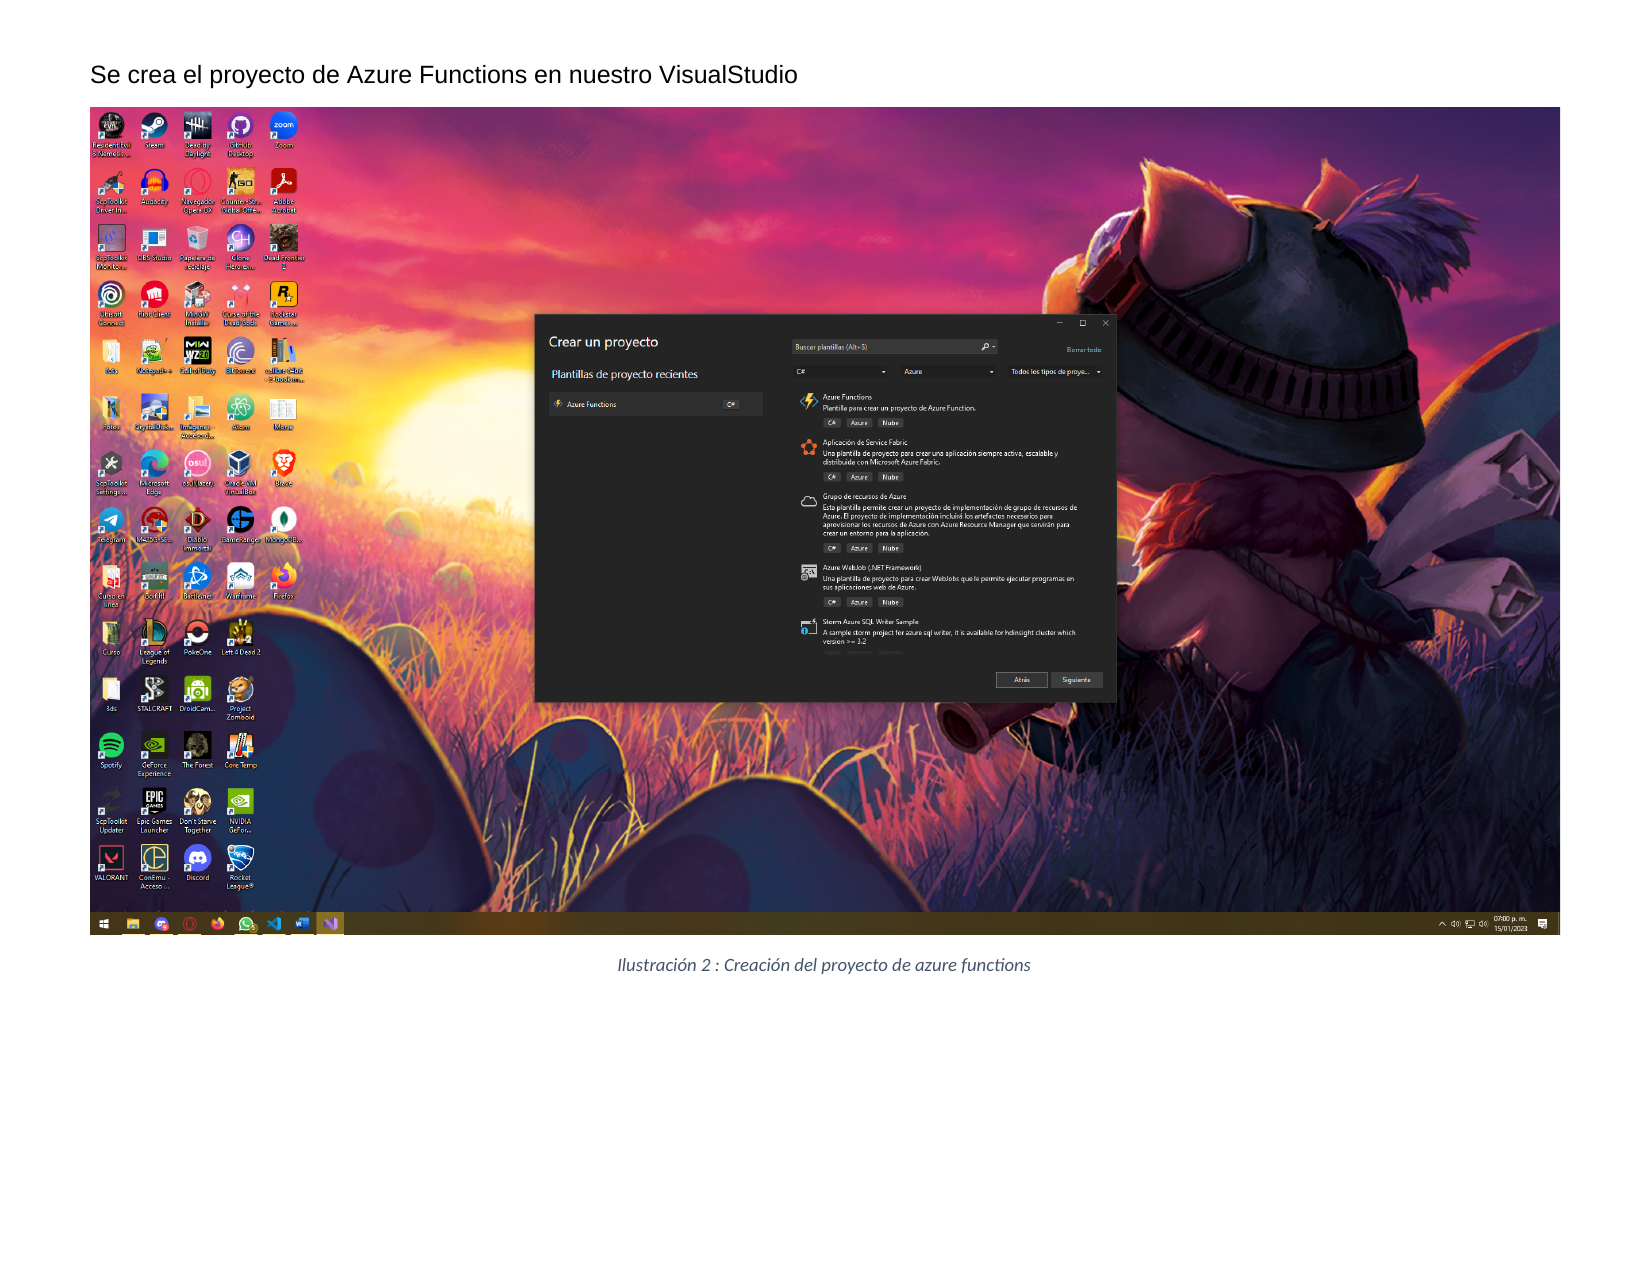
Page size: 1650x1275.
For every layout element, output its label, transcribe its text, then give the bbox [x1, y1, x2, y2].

picture [90, 107, 1561, 935]
text Se crea el proyecto de Azure Functions en nuestro VisualStudio [90, 60, 1560, 89]
